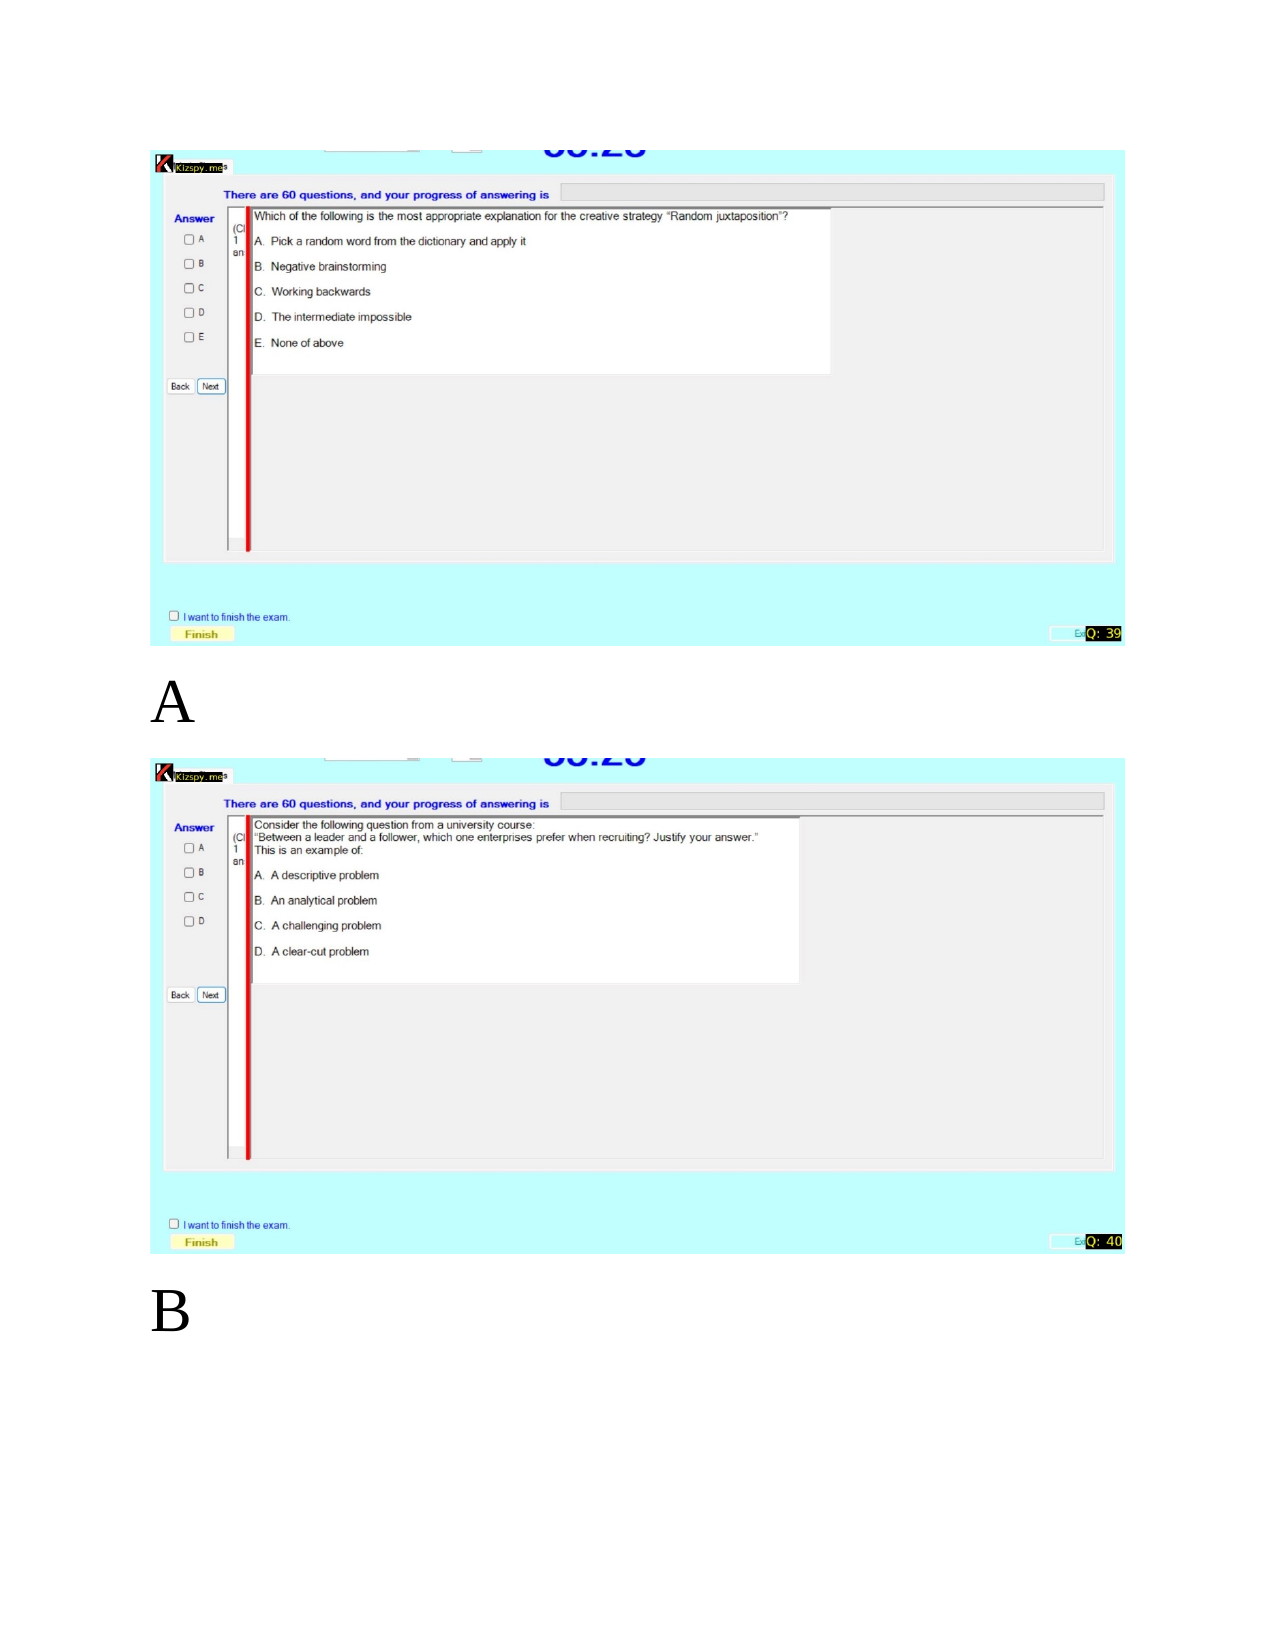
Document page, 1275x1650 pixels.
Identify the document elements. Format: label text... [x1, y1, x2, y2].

picture [150, 150, 1125, 646]
text A [150, 664, 1125, 736]
text B [150, 1273, 1125, 1345]
picture [150, 758, 1125, 1254]
